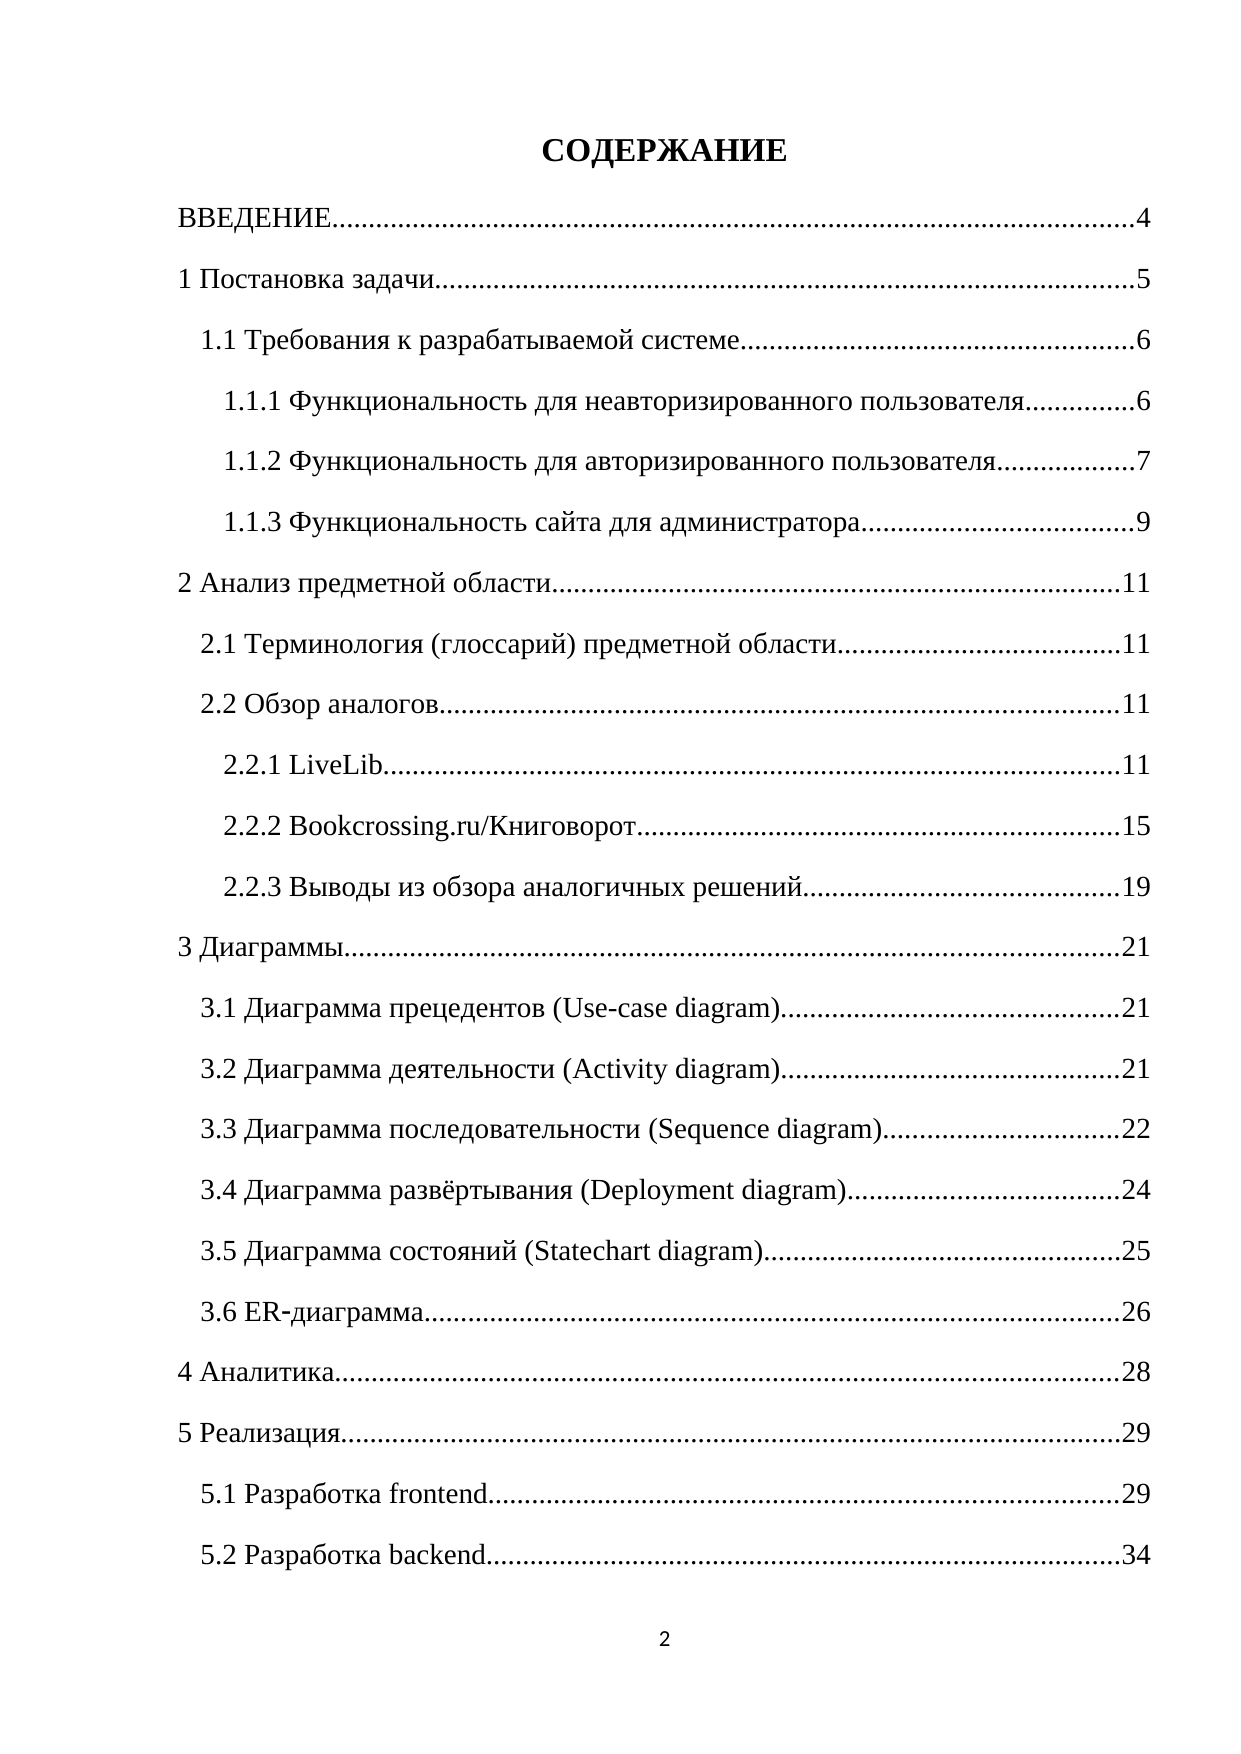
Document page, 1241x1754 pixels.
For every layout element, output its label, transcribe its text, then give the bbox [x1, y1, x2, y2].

text 2.2.3 Выводы из обзора аналогичных решений 19 [223, 869, 1152, 902]
text 2.2 Обзор аналогов 11 [200, 686, 1152, 720]
text 2.2.2 Bookcrossing.ru/Книговорот 15 [223, 808, 1152, 841]
text 5.1 Разработка frontend 29 [200, 1476, 1152, 1509]
text 5 Реализация 29 [177, 1415, 1152, 1449]
text 3.6 ERдиаграмма 26 [200, 1294, 1152, 1327]
text 1.1.2 Функциональность для авторизированного пользователя 7 [223, 443, 1152, 477]
text 1.1.1 Функциональность для неавторизированного пользователя 6 [223, 383, 1152, 416]
text ВВЕДЕНИЕ 4 [177, 201, 1152, 234]
text 3.2 Диаграмма деятельности (Activity diagram) 21 [200, 1051, 1152, 1084]
text СОДЕРЖАНИЕ [177, 131, 1152, 169]
text 2 Анализ предметной области 11 [177, 565, 1152, 598]
text 1 Постановка задачи 5 [177, 261, 1152, 295]
text 1.1.3 Функциональность сайта для администратора 9 [223, 504, 1152, 538]
text 2.2.1 LiveLib 11 [223, 747, 1152, 781]
text 3.4 Диаграмма развёртывания (Deployment diagram) 24 [200, 1172, 1152, 1206]
text 2.1 Терминология (глоссарий) предметной области 11 [200, 626, 1152, 659]
text 5.2 Разработка backend 34 [200, 1537, 1152, 1570]
text 1.1 Требования к разрабатываемой системе 6 [200, 322, 1152, 356]
text 3.1 Диаграмма прецедентов (Use-case diagram) 21 [200, 990, 1152, 1024]
text 4 Аналитика 28 [177, 1354, 1152, 1388]
text 3 Диаграммы 21 [177, 929, 1152, 963]
text 3.5 Диаграмма состояний (Statechart diagram) 25 [200, 1233, 1152, 1267]
text 3.3 Диаграмма последовательности (Sequence diagram) 22 [200, 1112, 1152, 1145]
